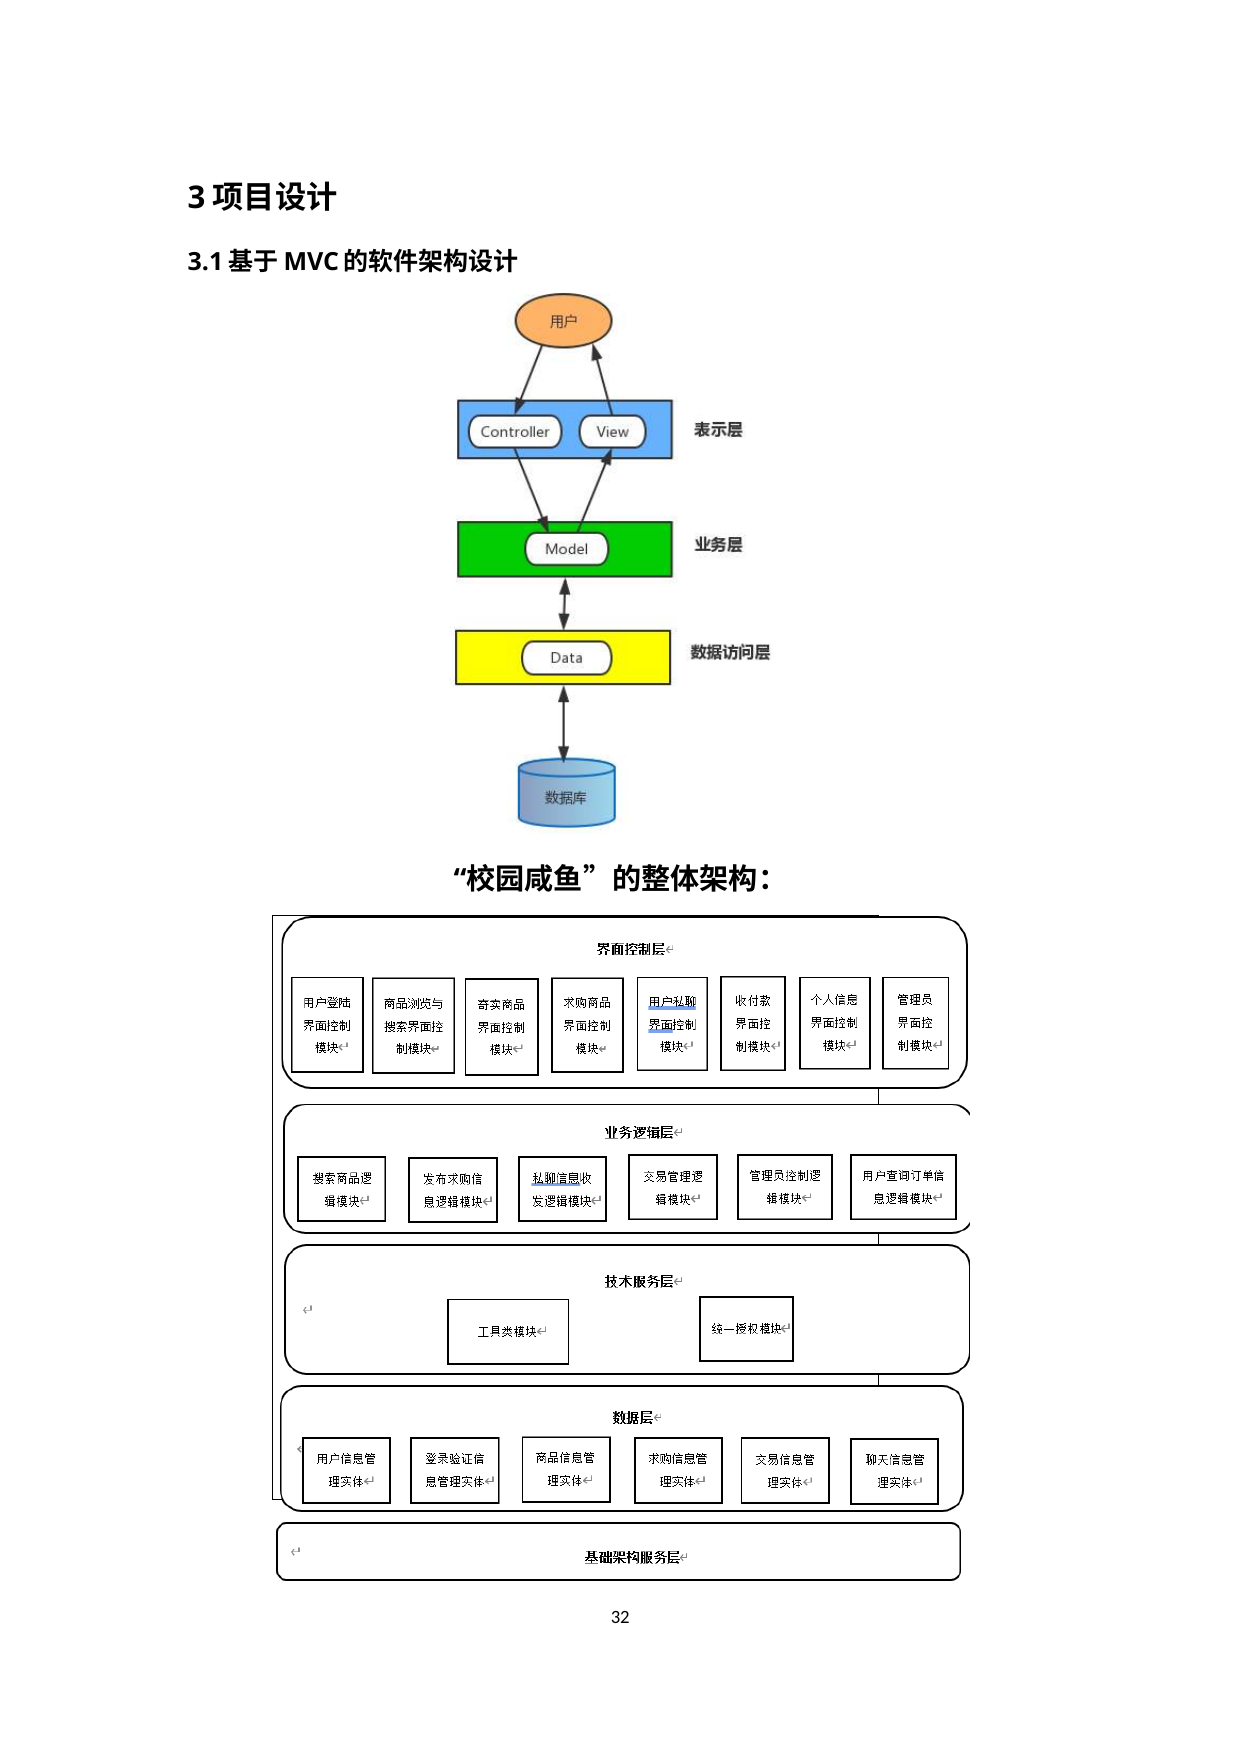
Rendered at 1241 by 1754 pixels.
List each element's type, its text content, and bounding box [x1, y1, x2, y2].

text “校园咸鱼”的整体架构： [187, 844, 1053, 909]
subtitle 3.1基于MVC的软件架构设计 [187, 227, 1053, 292]
subtitle 3 项目设计 [187, 162, 1053, 227]
picture [270, 909, 970, 1586]
picture [449, 292, 791, 834]
